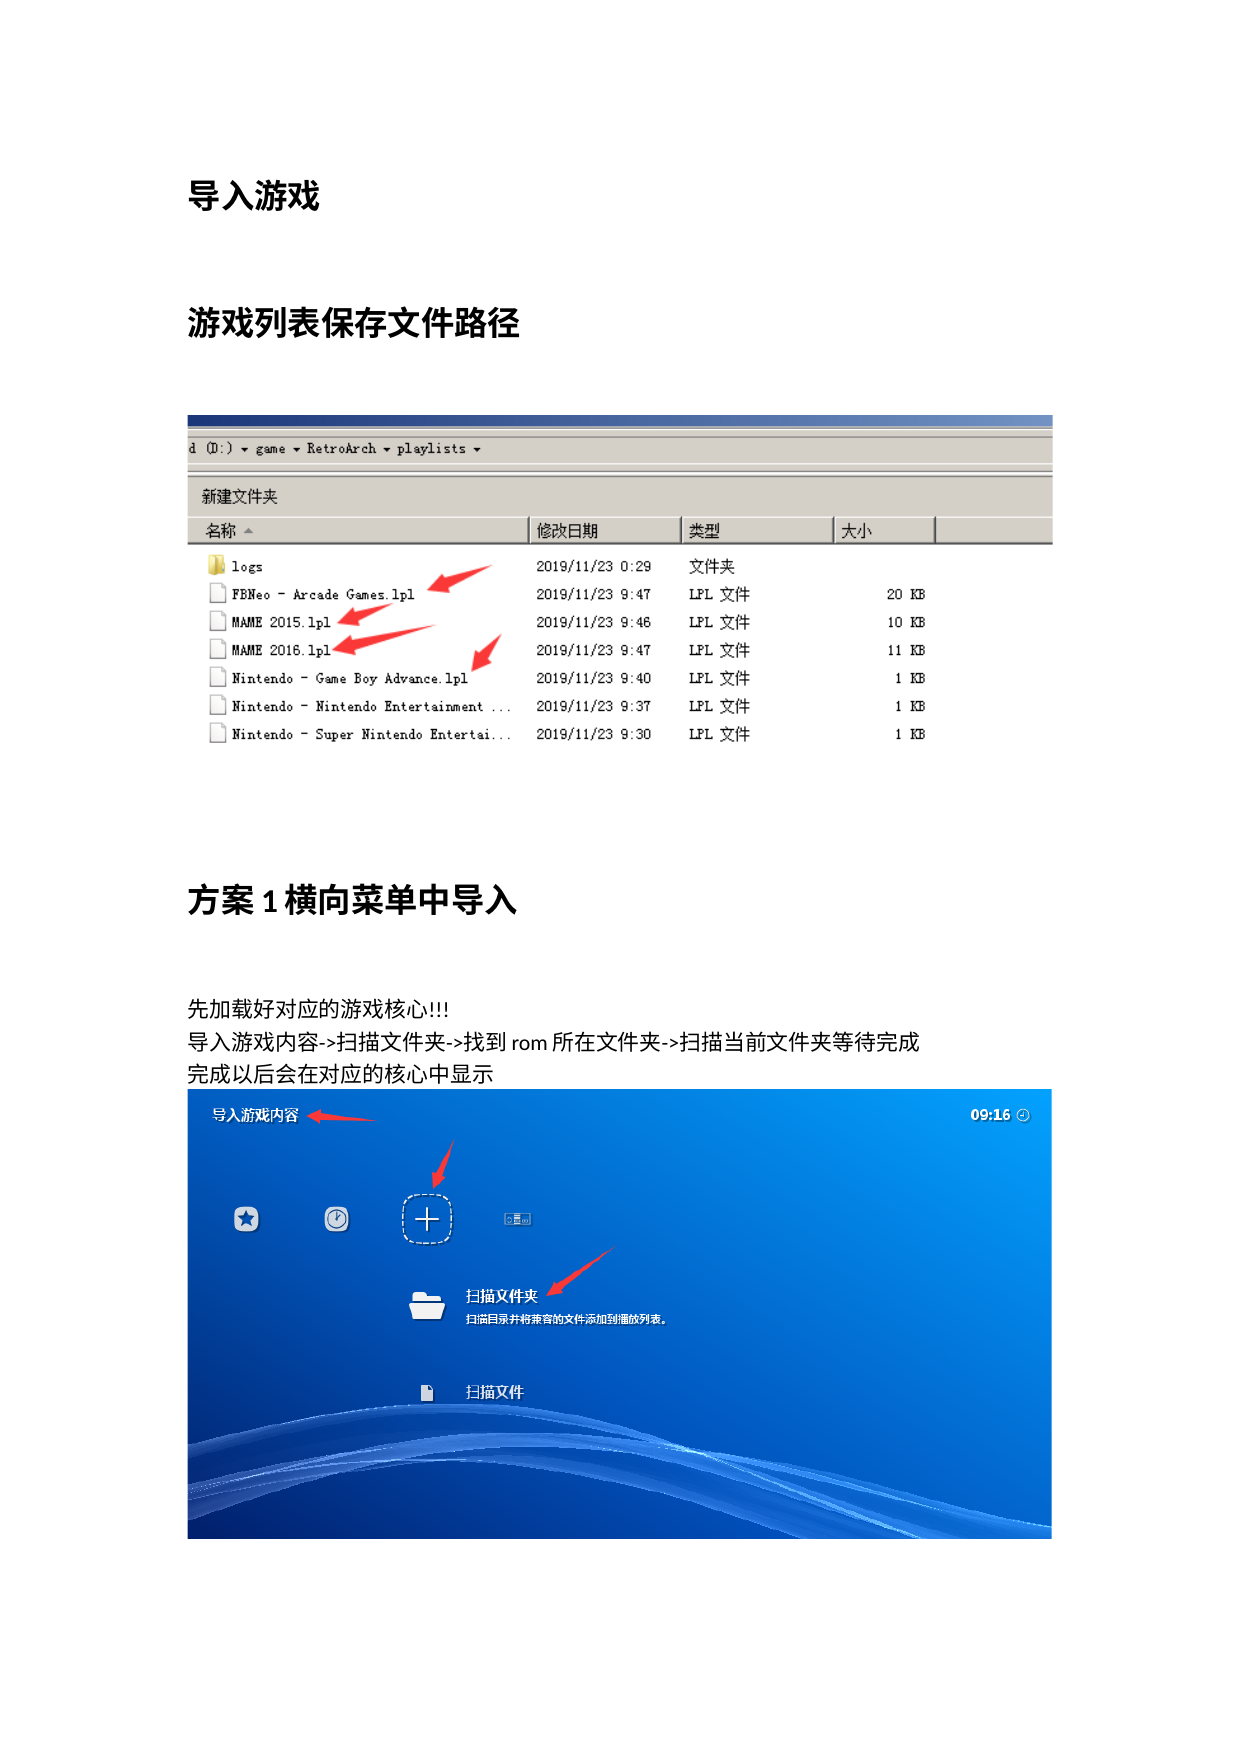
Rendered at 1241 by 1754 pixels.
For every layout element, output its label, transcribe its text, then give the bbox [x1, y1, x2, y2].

picture [187, 1089, 1052, 1539]
text 先加载好对应的游戏核心!!! [187, 992, 1053, 1024]
picture [187, 415, 1053, 818]
subtitle 导入游戏 [187, 162, 1053, 227]
text 导入游戏内容->扫描文件夹->找到rom所在文件夹->扫描当前文件夹等待完成 [187, 1024, 1053, 1057]
subtitle 方案1横向菜单中导入 [187, 865, 1053, 930]
text 完成以后会在对应的核心中显示 [187, 1057, 1053, 1089]
subtitle 游戏列表保存文件路径 [187, 289, 1053, 354]
